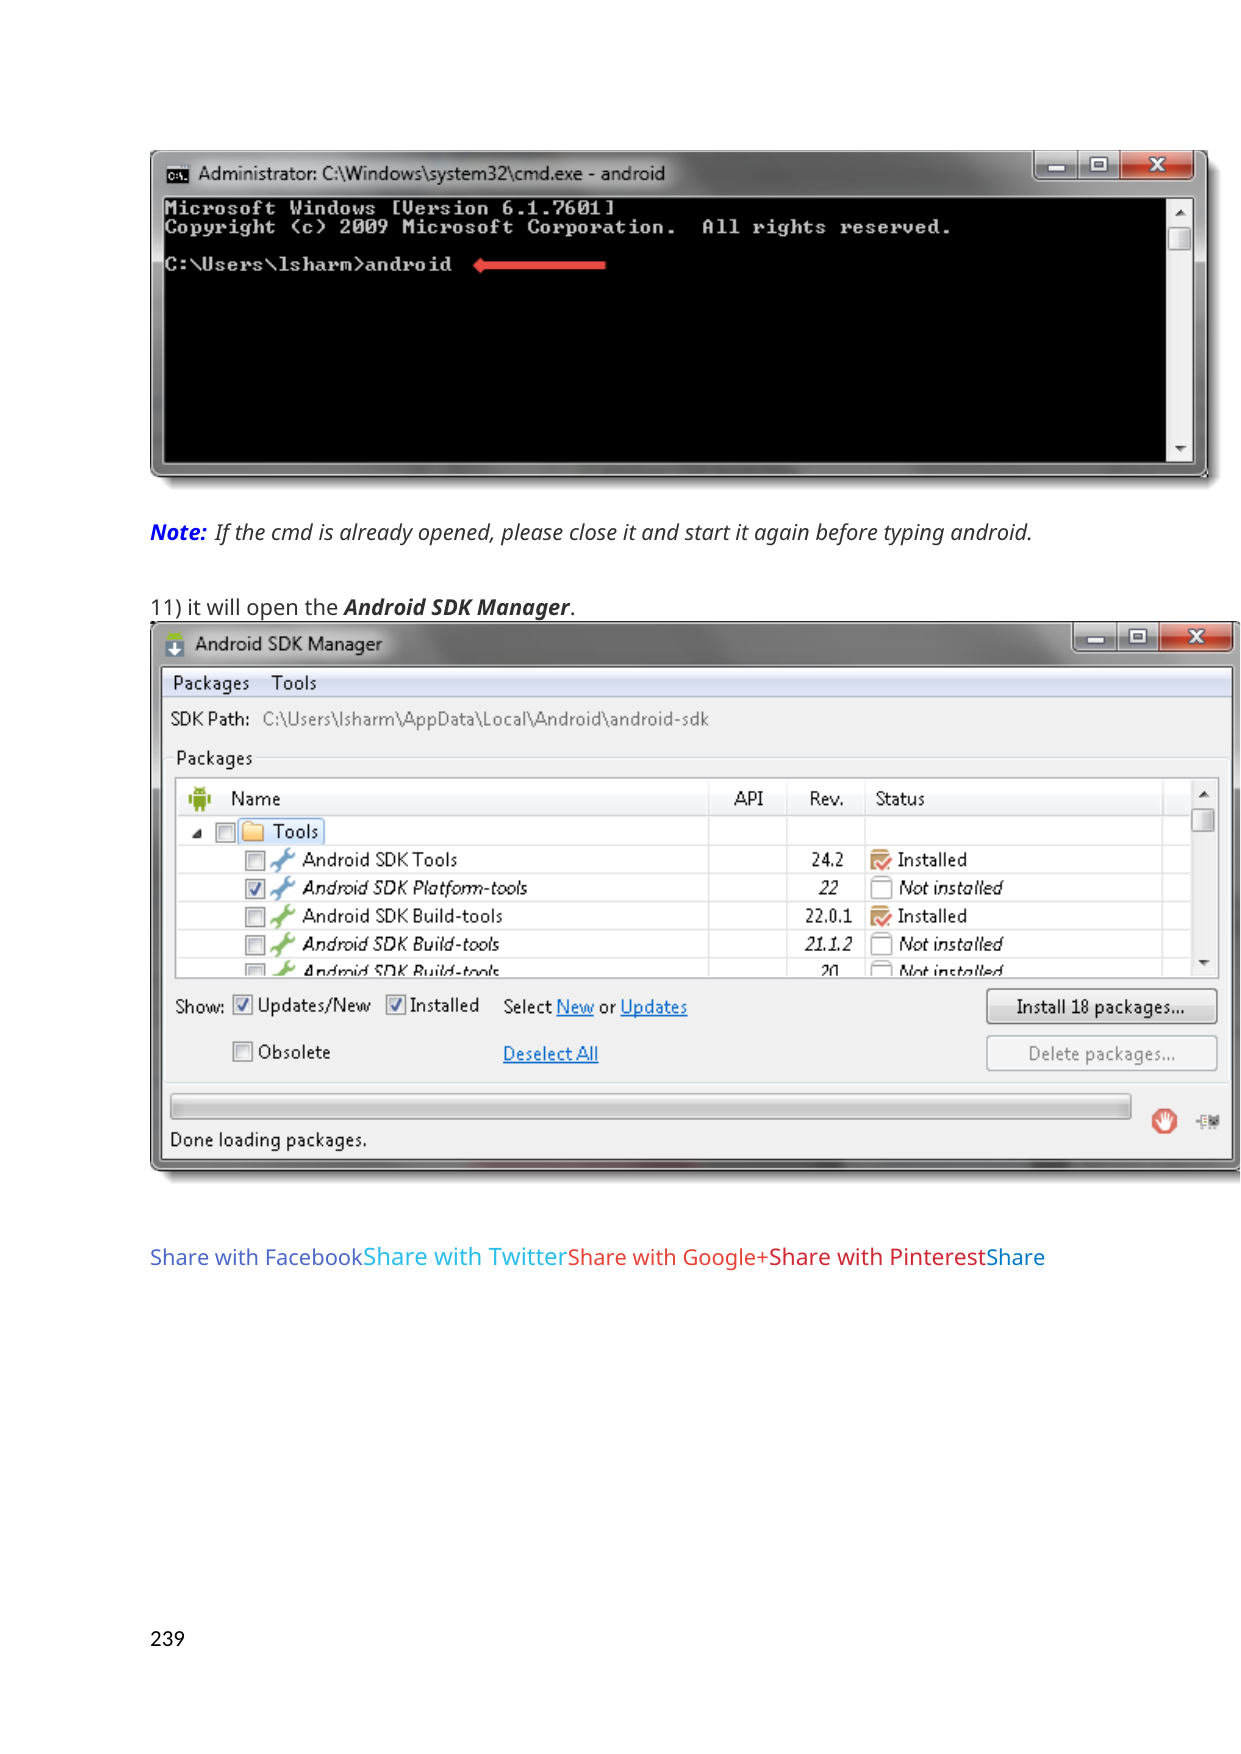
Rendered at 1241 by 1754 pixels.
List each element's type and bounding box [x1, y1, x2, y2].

picture [150, 150, 1232, 501]
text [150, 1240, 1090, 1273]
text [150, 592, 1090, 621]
picture [150, 621, 1241, 1195]
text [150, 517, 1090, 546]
